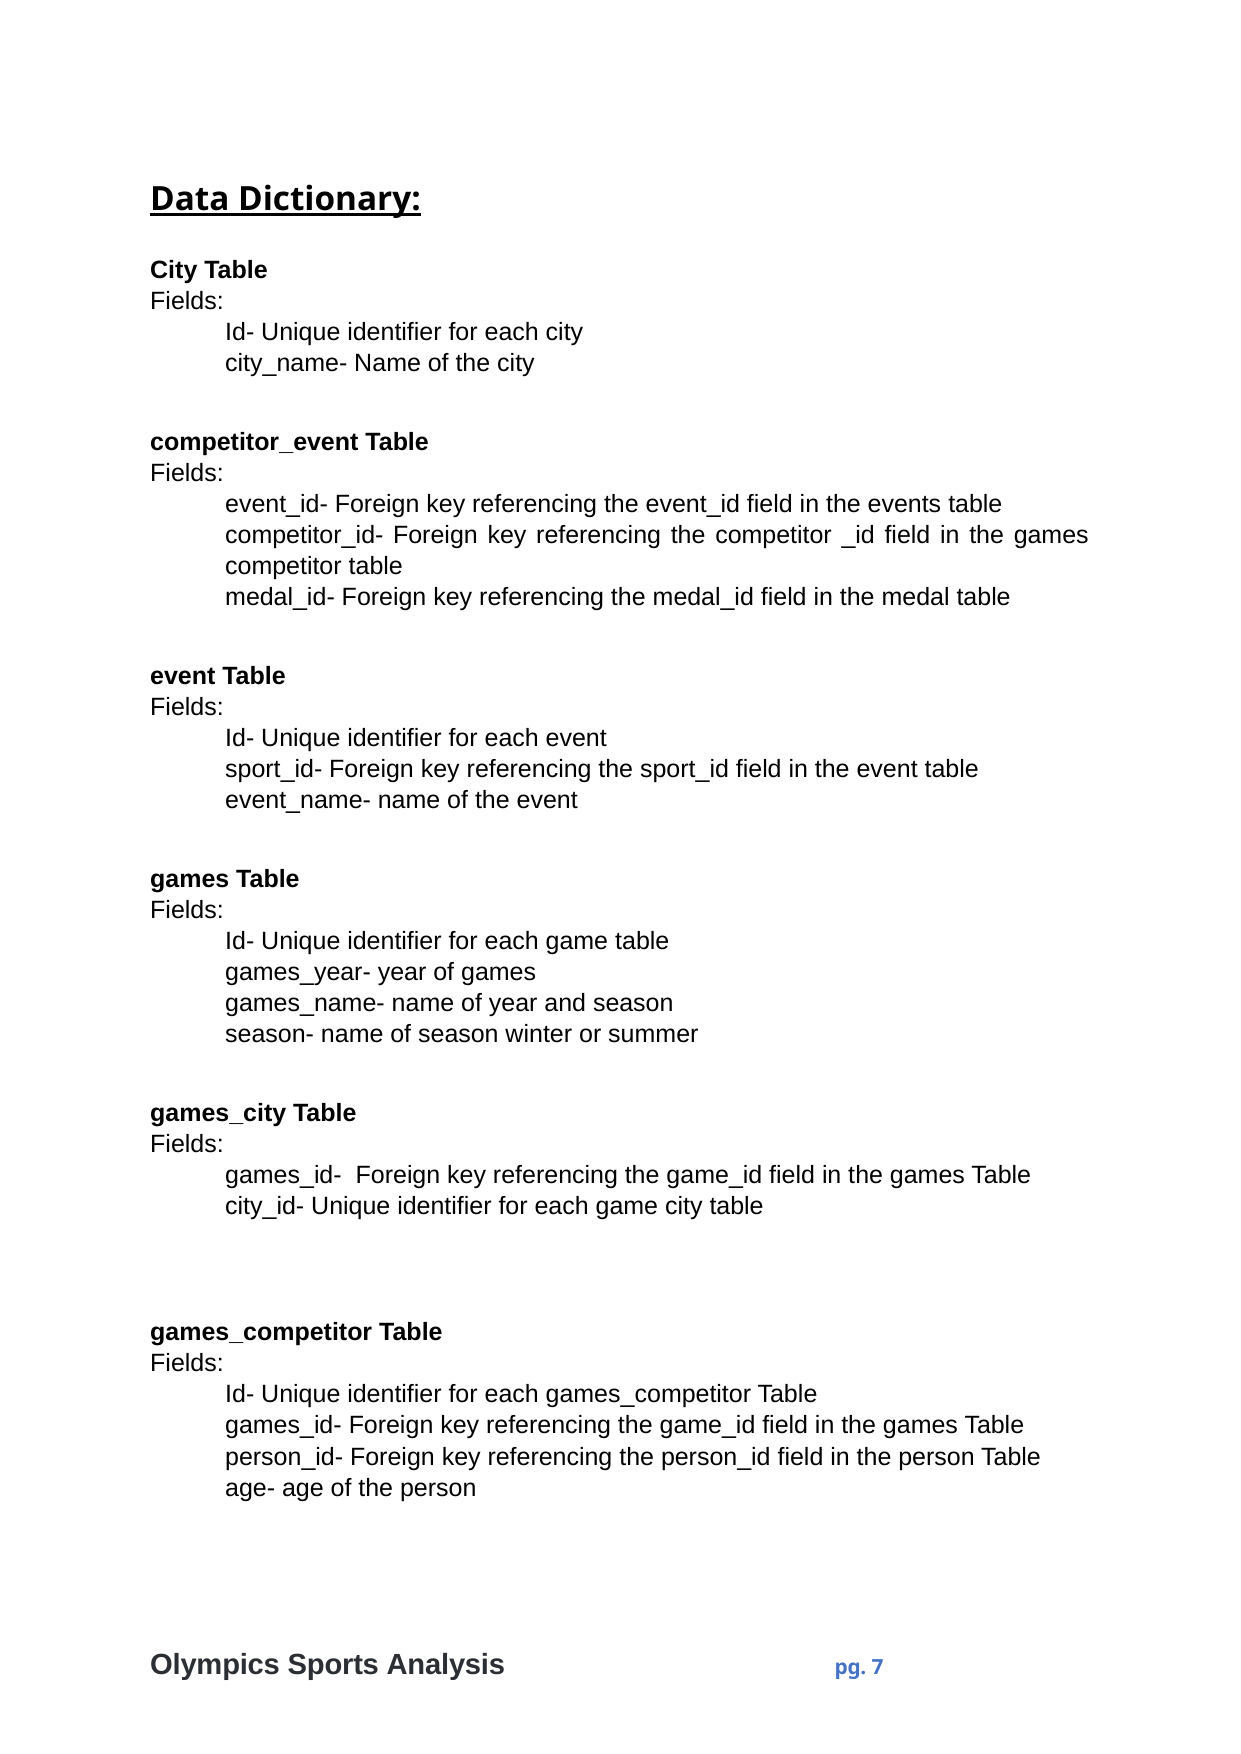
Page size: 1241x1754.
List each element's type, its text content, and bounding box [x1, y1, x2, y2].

text Fields: [150, 1348, 1090, 1377]
text City Table [150, 255, 1090, 284]
text event Table [150, 661, 1090, 689]
text games_city Table [150, 1098, 1090, 1126]
text games_id- Foreign key referencing the game_id field in the games Table [225, 1160, 1090, 1188]
text person_id- Foreign key referencing the person_id field in the person Table [225, 1441, 1090, 1470]
text event_name- name of the event [225, 785, 1090, 814]
text games_year- year of games [225, 957, 1090, 986]
text Id- Unique identifier for each city [225, 317, 1090, 346]
text Id- Unique identifier for each event [225, 723, 1090, 752]
subtitle Data Dictionary: [150, 175, 1090, 220]
text games_competitor Table [150, 1317, 1090, 1346]
text age- age of the person [225, 1472, 1090, 1501]
text Fields: [150, 692, 1090, 721]
text Id- Unique identifier for each games_competitor Table [150, 1379, 1090, 1408]
text event_id- Foreign key referencing the event_id field in the events table [225, 489, 1090, 518]
text medal_id- Foreign key referencing the medal_id field in the medal table [225, 582, 1090, 611]
text Fields: [150, 458, 1090, 487]
text Fields: [150, 1129, 1090, 1157]
text sport_id- Foreign key referencing the sport_id field in the event table [225, 754, 1090, 783]
text city_id- Unique identifier for each game city table [225, 1191, 1090, 1219]
text games Table [150, 864, 1090, 892]
text Id- Unique identifier for each game table [225, 926, 1090, 954]
text city_name- Name of the city [225, 348, 1090, 377]
text competitor_id- Foreign key referencing the competitor _id field in the games competitor table [225, 520, 1090, 580]
text games_name- name of year and season [225, 988, 1090, 1017]
text games_id- Foreign key referencing the game_id field in the games Table [225, 1410, 1090, 1439]
text season- name of season winter or summer [225, 1019, 1090, 1048]
text Fields: [150, 286, 1090, 315]
text Fields: [150, 895, 1090, 923]
text competitor_event Table [150, 427, 1090, 456]
